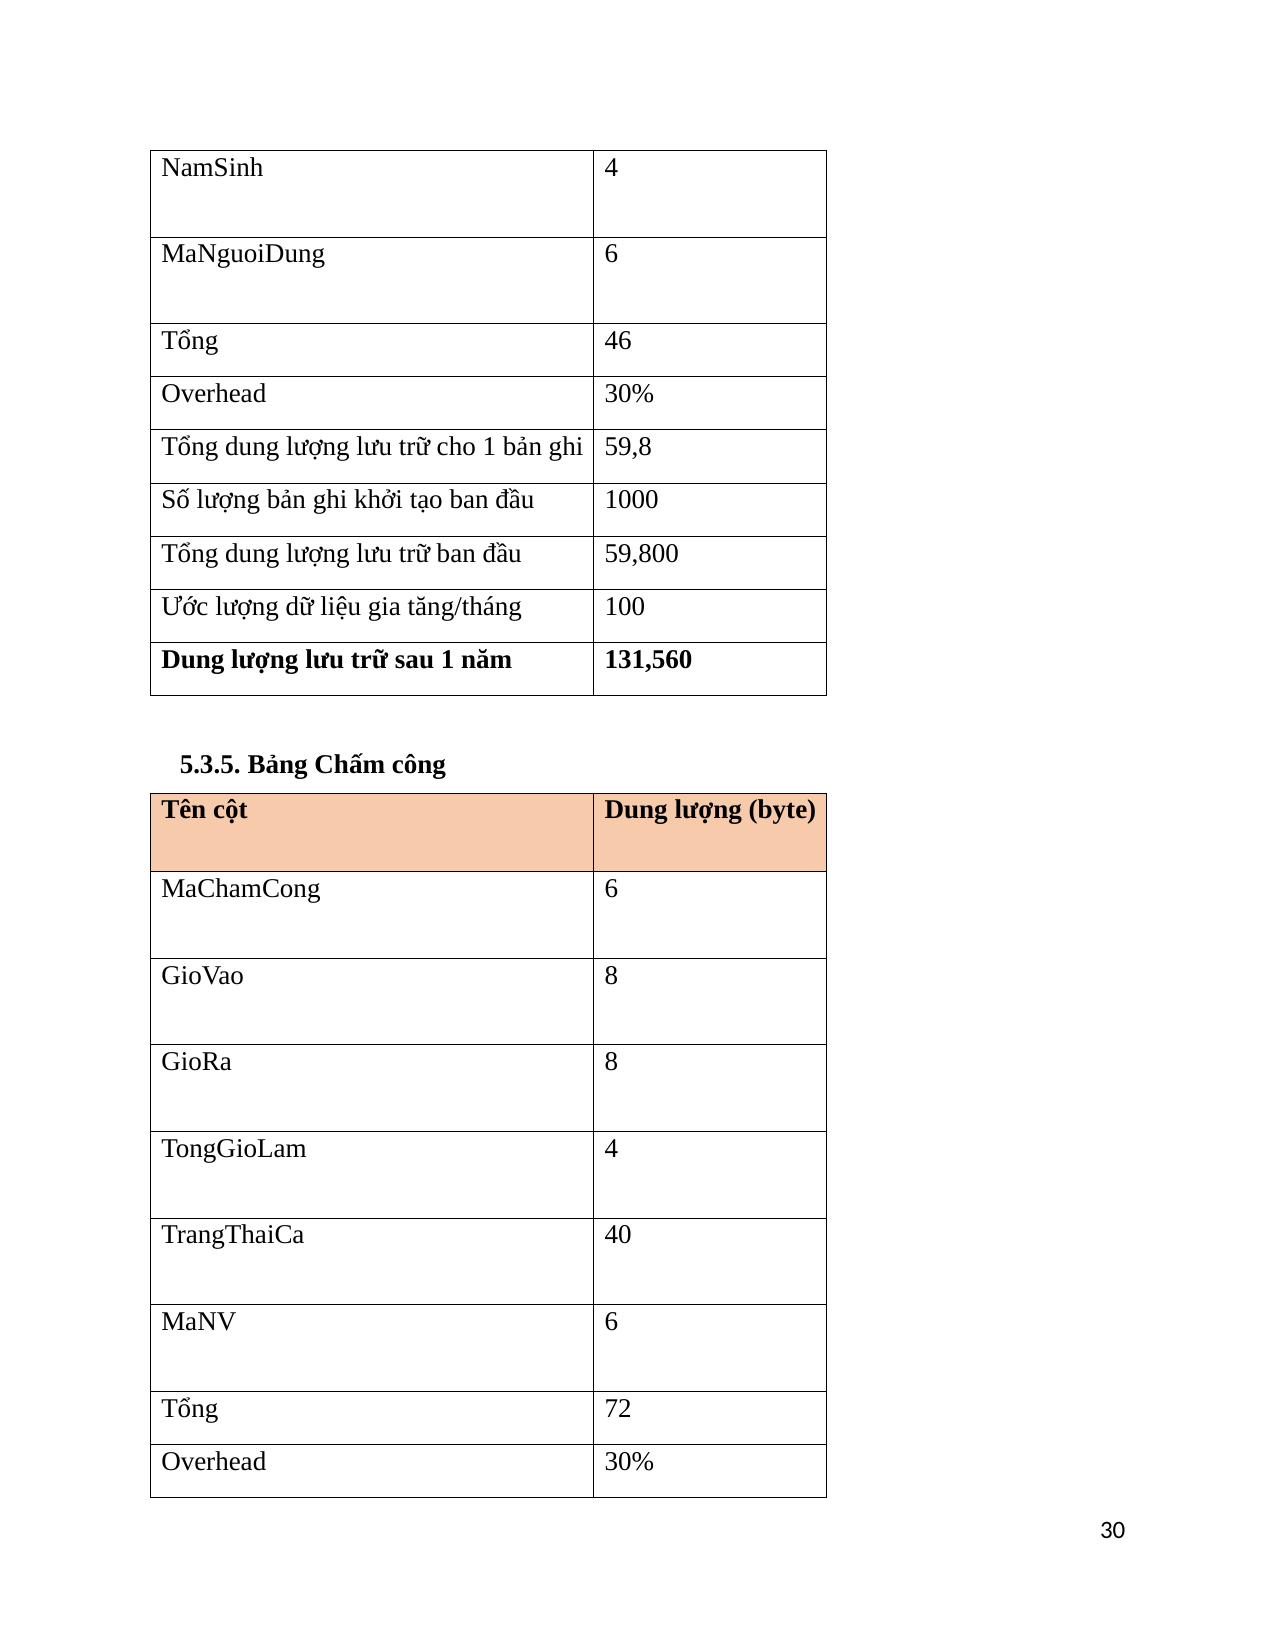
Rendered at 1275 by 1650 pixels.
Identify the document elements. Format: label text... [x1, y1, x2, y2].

table_cell 6 [594, 872, 826, 958]
table_header Dung lượng (byte) [594, 794, 826, 871]
table_cell GioVao [151, 959, 593, 1044]
table_cell 8 [594, 1045, 826, 1131]
table_cell 40 [594, 1219, 826, 1304]
table_cell GioRa [151, 1045, 593, 1131]
table_cell TongGioLam [151, 1132, 593, 1217]
table_cell Ước lượng dữ liệu gia tăng/tháng [151, 590, 593, 642]
table_cell Số lượng bản ghi khởi tạo ban đầu [151, 484, 593, 536]
table_cell 72 [594, 1392, 826, 1444]
table_cell 30% [594, 1445, 826, 1497]
table_cell 6 [594, 1305, 826, 1391]
table_cell 4 [594, 151, 826, 237]
table_cell MaNV [151, 1305, 593, 1391]
table_header Tên cột [151, 794, 593, 871]
table_cell 46 [594, 324, 826, 376]
table_cell MaChamCong [151, 872, 593, 958]
table_cell 4 [594, 1132, 826, 1217]
table_cell Overhead [151, 377, 593, 429]
table_cell 8 [594, 959, 826, 1044]
table_cell TrangThaiCa [151, 1219, 593, 1304]
table_cell 1000 [594, 484, 826, 536]
table_cell MaNguoiDung [151, 238, 593, 323]
table_cell 6 [594, 238, 826, 323]
table_cell 30% [594, 377, 826, 429]
table_cell Tổng [151, 324, 593, 376]
table_cell 59,800 [594, 537, 826, 589]
table_cell Tổng [151, 1392, 593, 1444]
table_cell 100 [594, 590, 826, 642]
table_cell Tổng dung lượng lưu trữ ban đầu [151, 537, 593, 589]
table_cell Overhead [151, 1445, 593, 1497]
subtitle 5.3.5. Bảng Chấm công [179, 748, 1125, 779]
table_cell Tổng dung lượng lưu trữ cho 1 bản ghi [151, 430, 593, 482]
table_cell Dung lượng lưu trữ sau 1 năm [151, 643, 593, 695]
table_cell NamSinh [151, 151, 593, 237]
table_cell 59,8 [594, 430, 826, 482]
table_cell 131,560 [594, 643, 826, 695]
